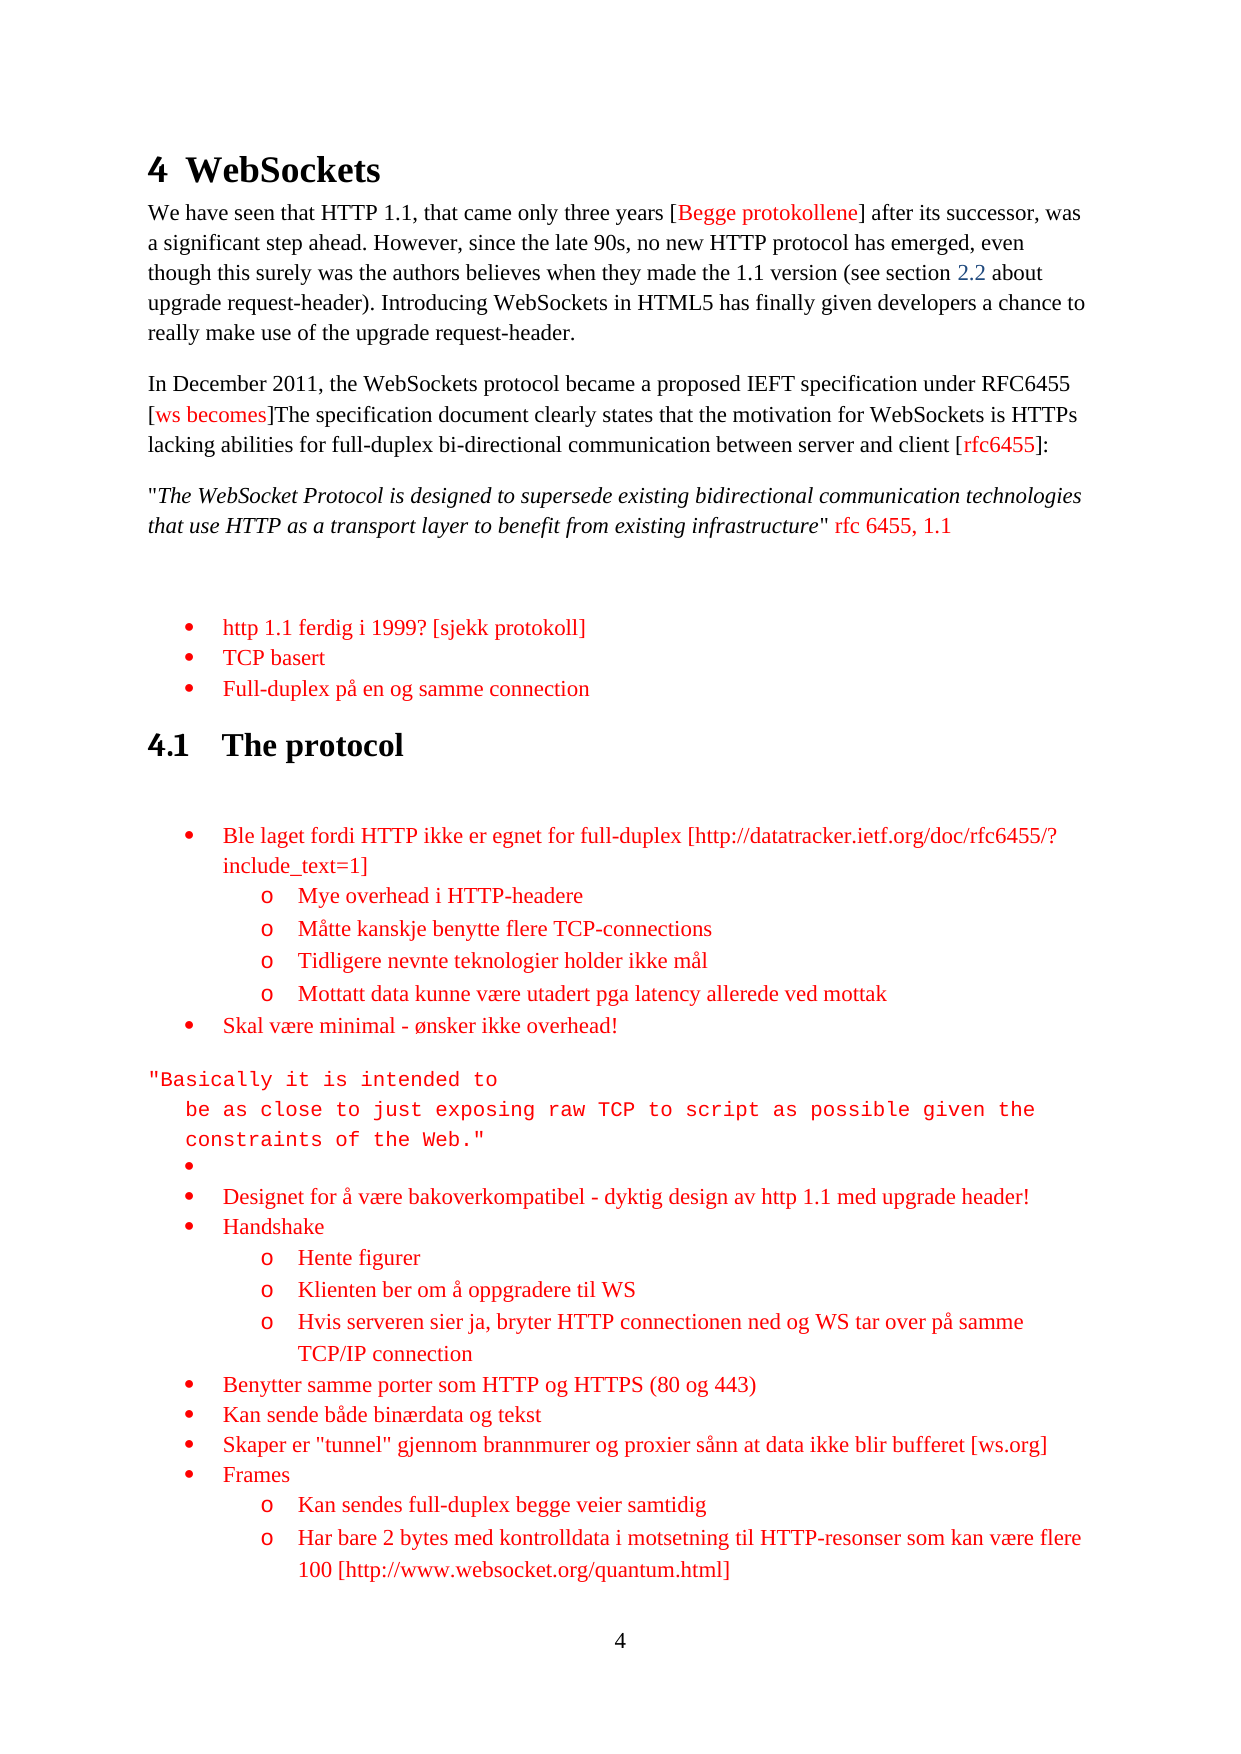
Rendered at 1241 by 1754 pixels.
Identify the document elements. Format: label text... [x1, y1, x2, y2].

list Tidligere nevnte teknologier holder ikke mål [260, 947, 1093, 975]
text be as close to just exposing raw TCP to script as possible given the [148, 1093, 1093, 1123]
list http 1.1 ferdig i 1999? [sjekk protokoll] [185, 614, 1093, 641]
list Frames [185, 1461, 1093, 1488]
list Hvis serveren sier ja, bryter HTTP connectionen ned og WS tar over på samme TCP/IP connection [260, 1308, 1093, 1367]
list Mye overhead i HTTP-headere [260, 882, 1093, 911]
text "Basically it is intended to [148, 1063, 1093, 1093]
subtitle The protocol [148, 726, 1093, 765]
list Kan sendes full-duplex begge veier samtidig [260, 1492, 1093, 1520]
list Har bare 2 bytes med kontrolldata i motsetning til HTTP-resonser som kan være flere 100 [http://www.websocket.org/quantum.html] [260, 1524, 1093, 1582]
list Klienten ber om å oppgradere til WS [260, 1276, 1093, 1304]
list Skal være minimal - ønsker ikke overhead! [185, 1012, 1093, 1038]
list Kan sende både binærdata og tekst [185, 1401, 1093, 1427]
list Benytter samme porter som HTTP og HTTPS (80 og 443) [185, 1371, 1093, 1397]
list TCP basert [185, 644, 1093, 671]
list Hente figurer [260, 1244, 1093, 1272]
list Handshake [185, 1213, 1093, 1240]
list Måtte kanskje benytte flere TCP-connections [260, 915, 1093, 943]
text In December 2011, the WebSockets protocol became a proposed IEFT specification under RFC6455 [ws becomes]The specification document clearly states that the motivation for WebSockets is HTTPs lacking abilities for full-duplex bi-directional communication between server and client [rfc6455]: [148, 370, 1093, 457]
list Designet for å være bakoverkompatibel - dyktig design av http 1.1 med upgrade header! [185, 1183, 1093, 1209]
subtitle WebSockets [148, 148, 1093, 192]
text constraints of the Web." [148, 1123, 1093, 1153]
text "The WebSocket Protocol is designed to supersede existing bidirectional communication technologies that use HTTP as a transport layer to benefit from existing infrastructure" rfc 6455, 1.1 [148, 482, 1093, 538]
list Skaper er "tunnel" gjennom brannmurer og proxier sånn at data ikke blir bufferet [ws.org] [185, 1431, 1093, 1457]
list Full-duplex på en og samme connection [185, 674, 1093, 701]
list Mottatt data kunne være utadert pga latency allerede ved mottak [260, 979, 1093, 1008]
list Ble laget fordi HTTP ikke er egnet for full-duplex [http://datatracker.ietf.org/doc/rfc6455/?include_text=1] [185, 822, 1093, 878]
